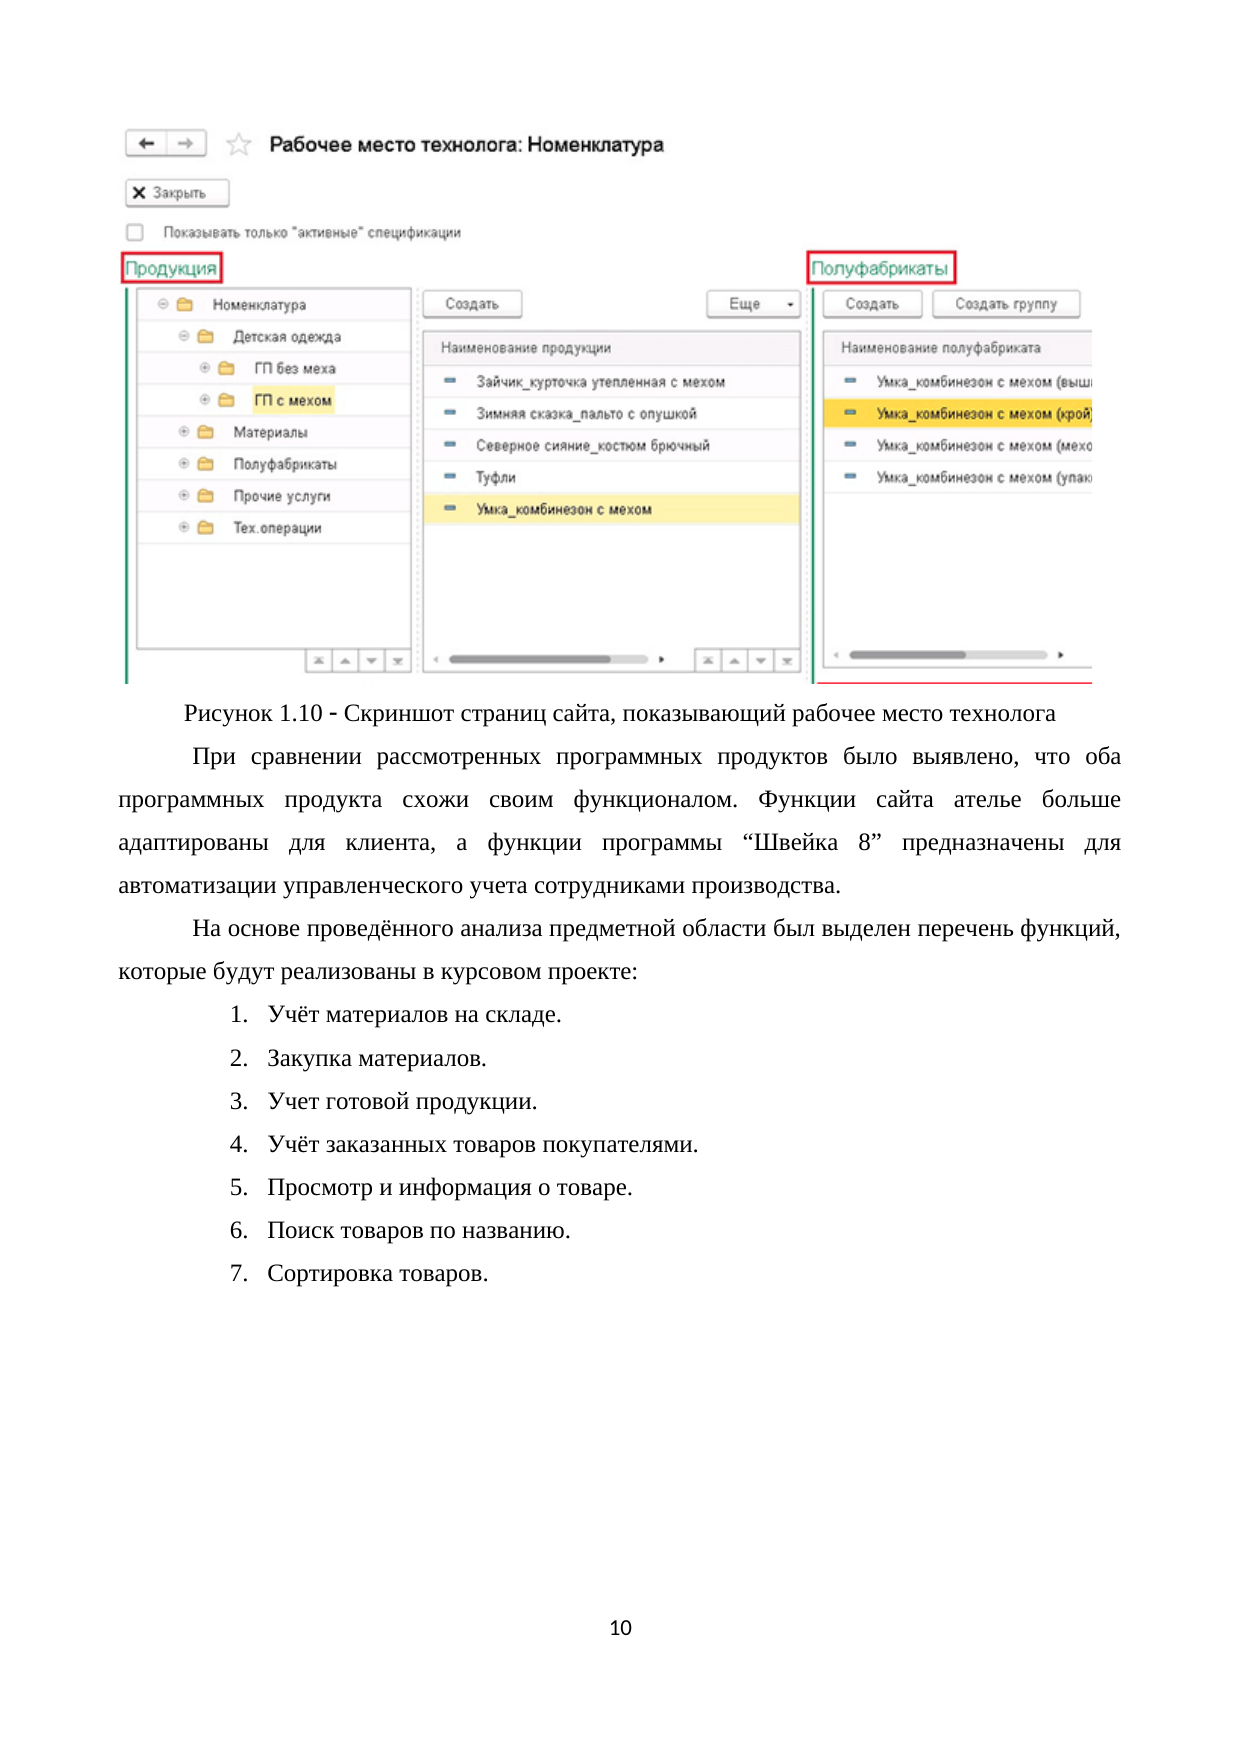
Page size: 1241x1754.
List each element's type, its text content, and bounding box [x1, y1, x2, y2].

text При сравнении рассмотренных программных продуктов было выявлено, что оба программных продукта схожи своим функционалом. Функции сайта ателье больше адаптированы для клиента, а функции программы “Швейка 8” предназначены для автоматизации управленческого учета сотрудниками производства. [118, 741, 1122, 899]
text Рисунок 1.10 Скриншот страниц сайта, показывающий рабочее место технолога [118, 698, 1122, 726]
list Сортировка товаров. [229, 1258, 1122, 1287]
list Учет готовой продукции. [229, 1086, 1122, 1114]
list Поиск товаров по названию. [229, 1215, 1122, 1244]
list Учёт заказанных товаров покупателями. [229, 1129, 1122, 1158]
list Учёт материалов на складе. [229, 999, 1122, 1028]
list Просмотр и информация о товаре. [229, 1172, 1122, 1201]
list Закупка материалов. [229, 1043, 1122, 1071]
picture [118, 120, 1093, 684]
text На основе проведённого анализа предметной области был выделен перечень функций, которые будут реализованы в курсовом проекте: [118, 913, 1122, 985]
